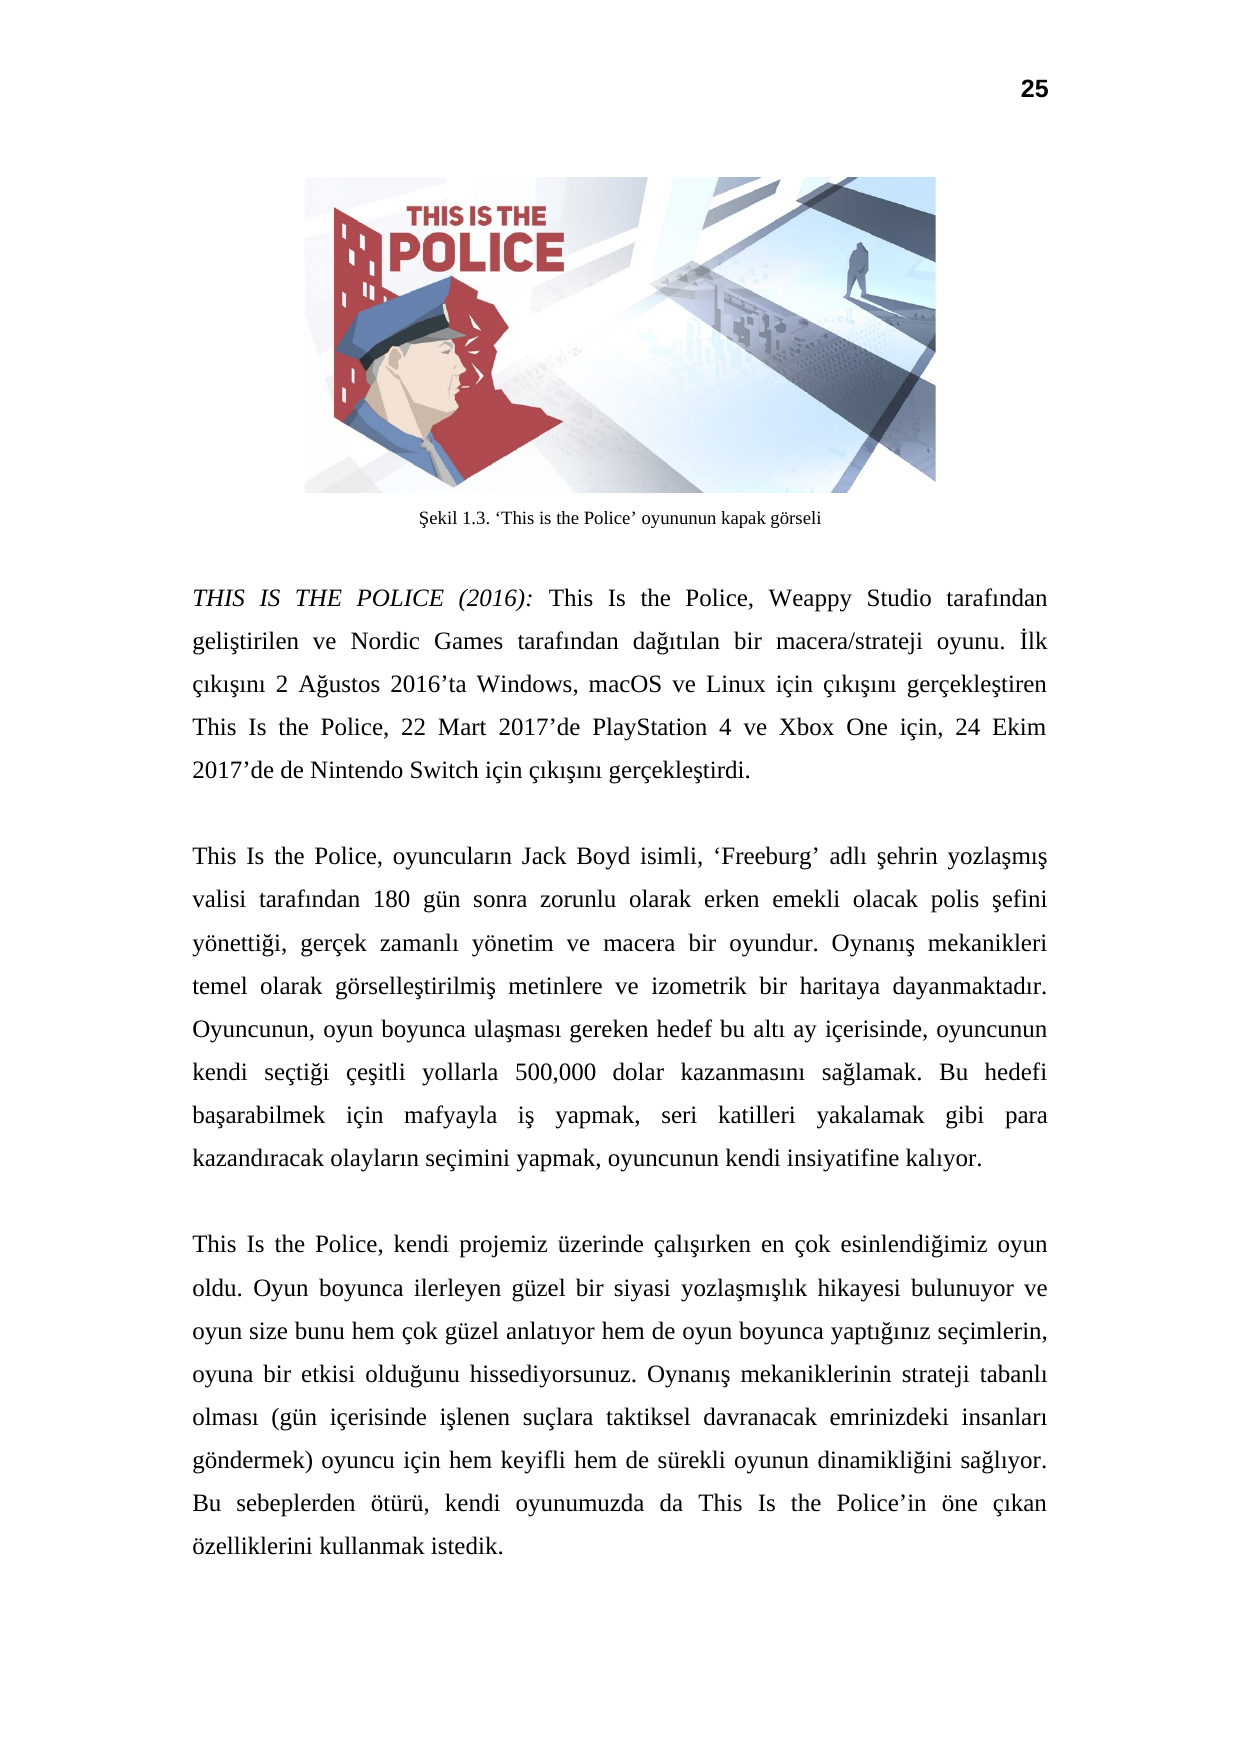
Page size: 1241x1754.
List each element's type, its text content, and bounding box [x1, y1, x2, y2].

text This Is the Police, kendi projemiz üzerinde çalışırken en çok esinlendiğimiz oyun oldu. Oyun boyunca ilerleyen güzel bir siyasi yozlaşmışlık hikayesi bulunuyor ve oyun size bunu hem çok güzel anlatıyor hem de oyun boyunca yaptığınız seçimlerin, oyuna bir etkisi olduğunu hissediyorsunuz. Oynanış mekaniklerinin strateji tabanlı olması (gün içerisinde işlenen suçlara taktiksel davranacak emrinizdeki insanları göndermek) oyuncu için hem keyifli hem de sürekli oyunun dinamikliğini sağlıyor. Bu sebeplerden ötürü, kendi oyunumuzda da This Is the Police’in öne çıkan özelliklerini kullanmak istedik. [192, 1229, 1048, 1560]
text THIS IS THE POLICE (2016): This Is the Police, Weappy Studio tarafından geliştirilen ve Nordic Games tarafından dağıtılan bir macera/strateji oyunu. İlk çıkışını 2 Ağustos 2016’ta Windows, macOS ve Linux için çıkışını gerçekleştiren This Is the Police, 22 Mart 2017’de PlayStation 4 ve Xbox One için, 24 Ekim 2017’de de Nintendo Switch için çıkışını gerçekleştirdi. [192, 583, 1048, 784]
text This Is the Police, oyuncuların Jack Boyd isimli, ‘Freeburg’ adlı şehrin yozlaşmış valisi tarafından 180 gün sonra zorunlu olarak erken emekli olacak polis şefini yönettiği, gerçek zamanlı yönetim ve macera bir oyundur. Oynanış mekanikleri temel olarak görselleştirilmiş metinlere ve izometrik bir haritaya dayanmaktadır. Oyuncunun, oyun boyunca ulaşması gereken hedef bu altı ay içerisinde, oyuncunun kendi seçtiği çeşitli yollarla 500,000 dolar kazanmasını sağlamak. Bu hedefi başarabilmek için mafyayla iş yapmak, seri katilleri yakalamak gibi para kazandıracak olayların seçimini yapmak, oyuncunun kendi insiyatifine kalıyor. [192, 841, 1048, 1172]
picture [304, 177, 936, 493]
text Şekil 1.3. ‘This is the Police’ oyununun kapak görseli [192, 507, 1048, 529]
